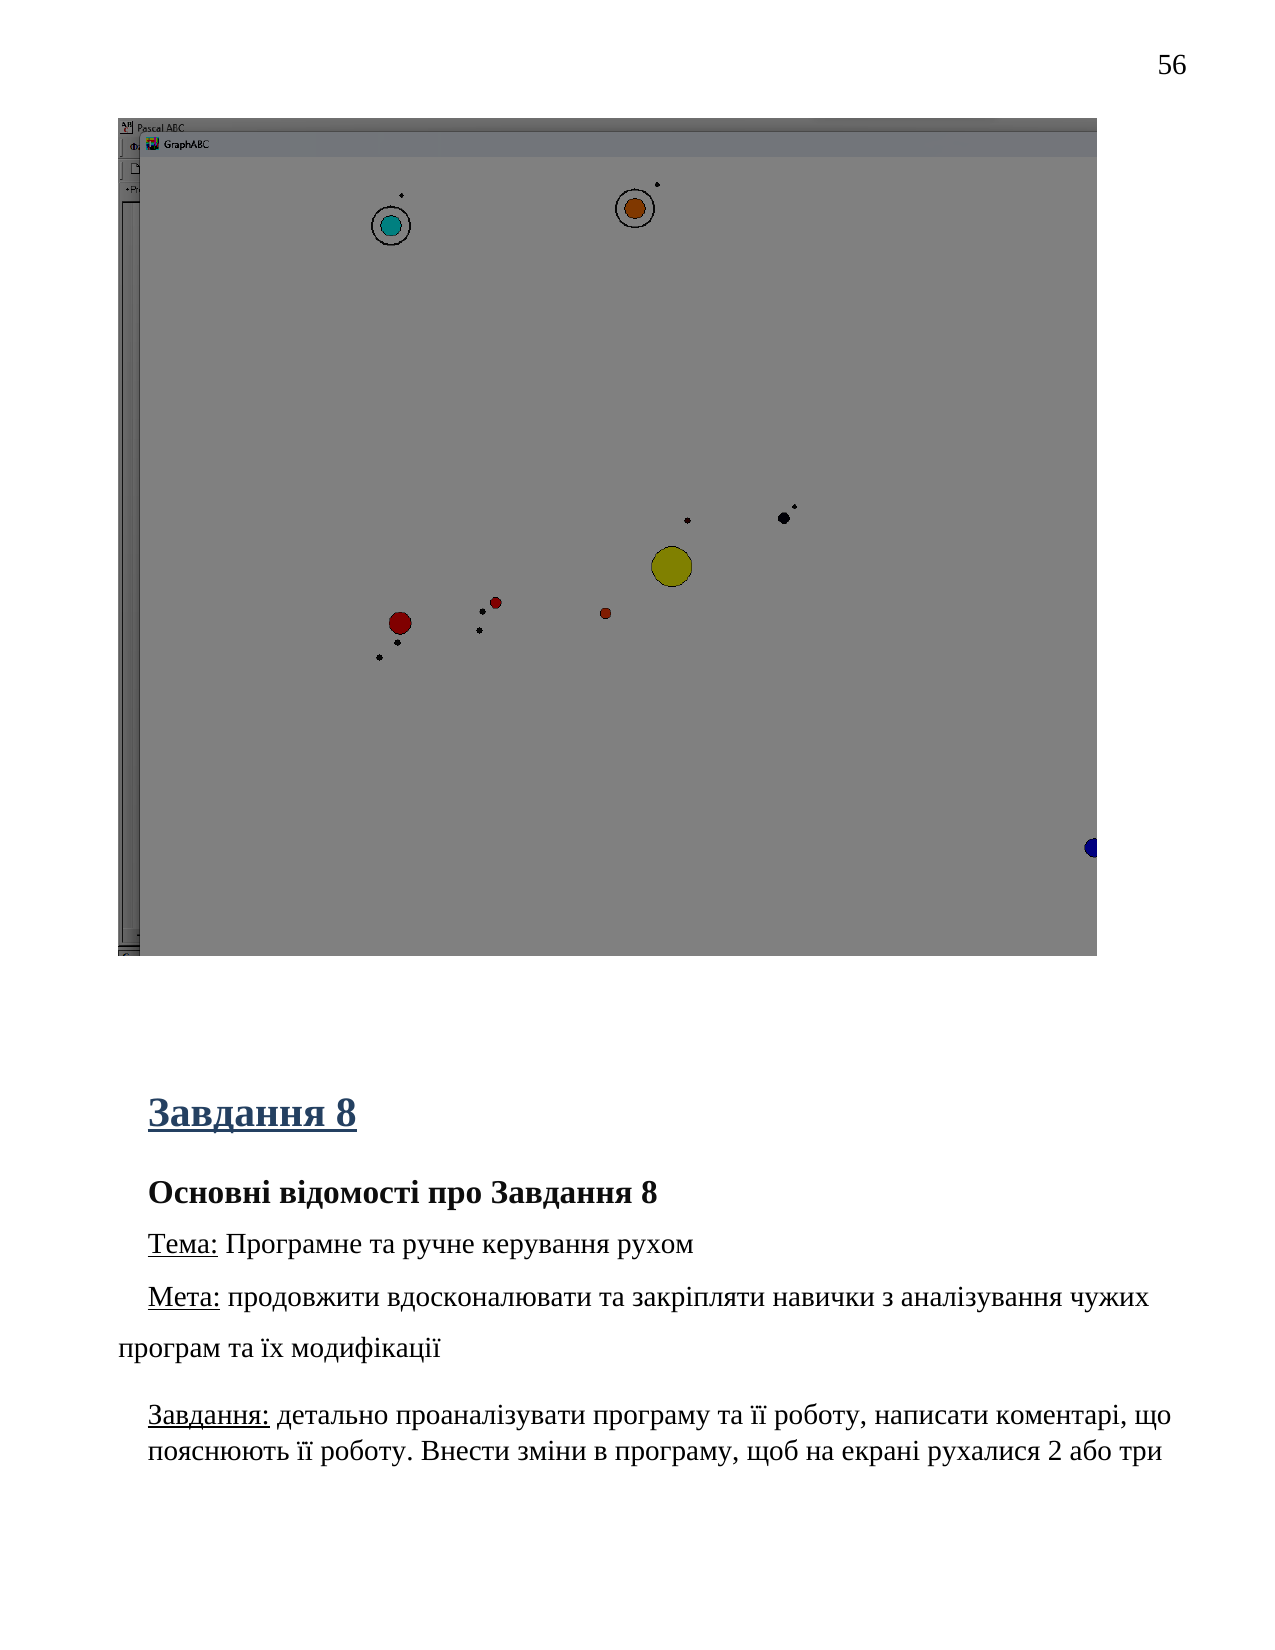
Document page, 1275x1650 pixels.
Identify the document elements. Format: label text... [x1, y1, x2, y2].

text Тема: Програмне та ручне керування рухом [148, 1227, 1186, 1260]
subtitle Основні відомості про Завдання 8 [148, 1173, 1186, 1211]
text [148, 1397, 1186, 1466]
text Мета: продовжити вдосконалювати та закріпляти навички з аналізування чужих програм та їх модифікації [118, 1279, 1186, 1363]
subtitle Завдання 8 [148, 1088, 1186, 1136]
